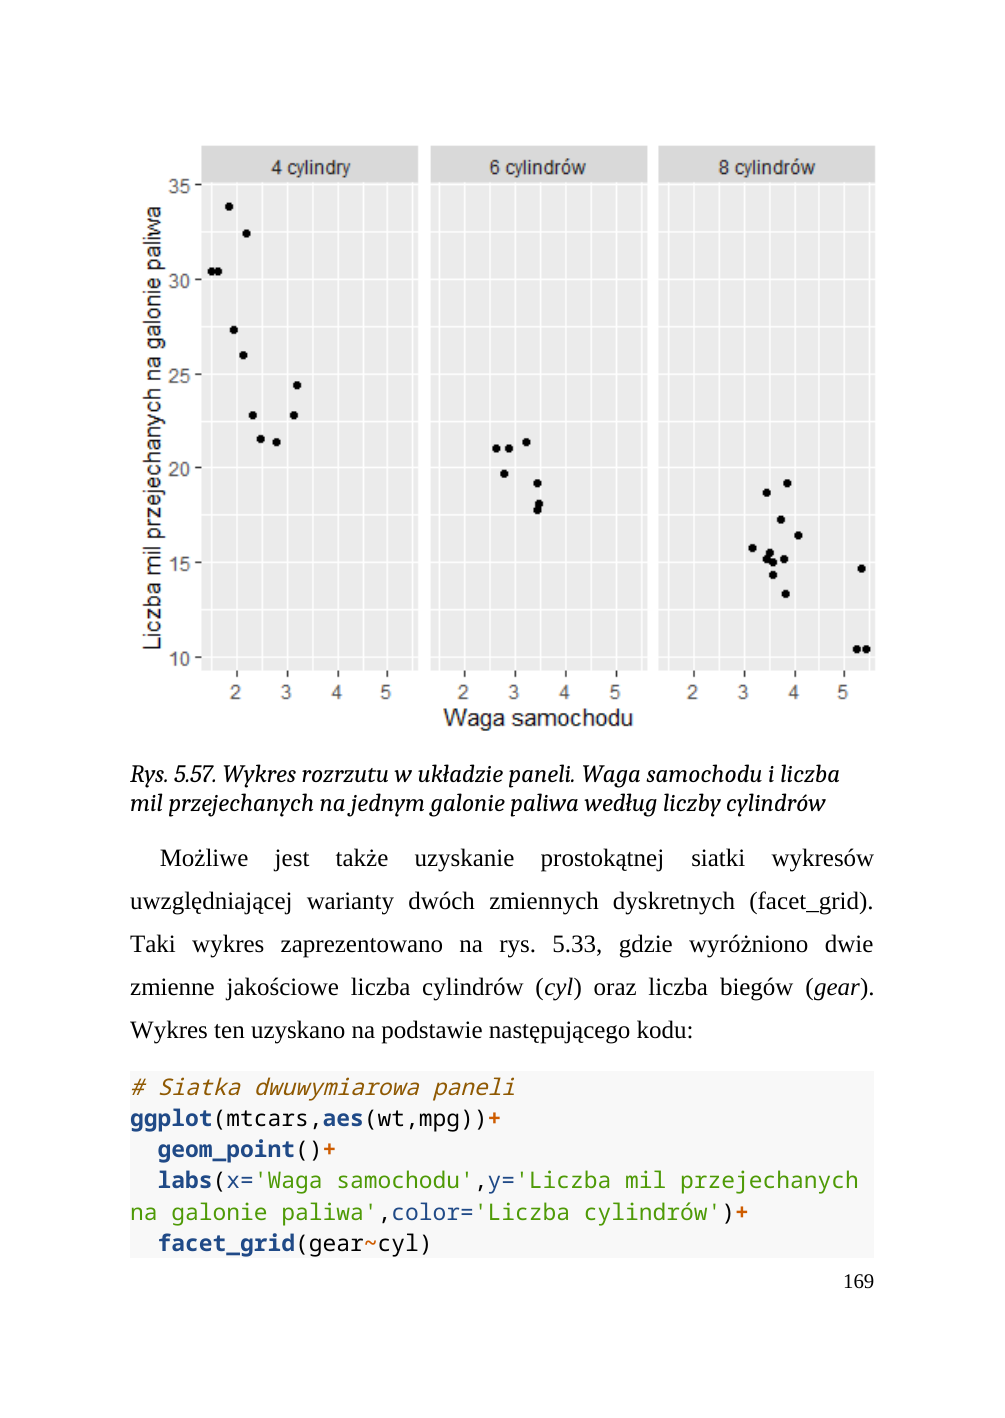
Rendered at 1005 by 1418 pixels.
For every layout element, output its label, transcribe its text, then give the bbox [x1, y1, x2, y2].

text # Siatka dwuwymiarowa paneli ggplot(mtcars,aes(wt,mpg))+ geom_point()+ labs(x='Waga samochodu',y='Liczba mil przejechanych na galonie paliwa',color='Liczba cylindrów')+ facet_grid(gear~cyl) [130, 1071, 874, 1258]
text Możliwe jest także uzyskanie prostokątnej siatki wykresów uwzględniającej warianty dwóch zmiennych dyskretnych (facet_grid). Taki wykres zaprezentowano na rys. 5.33, gdzie wyróżniono dwie zmienne jakościowe liczba cylindrów (cyl) oraz liczba biegów (gear). Wykres ten uzyskano na podstawie następującego kodu: [130, 843, 874, 1044]
picture [129, 135, 888, 742]
